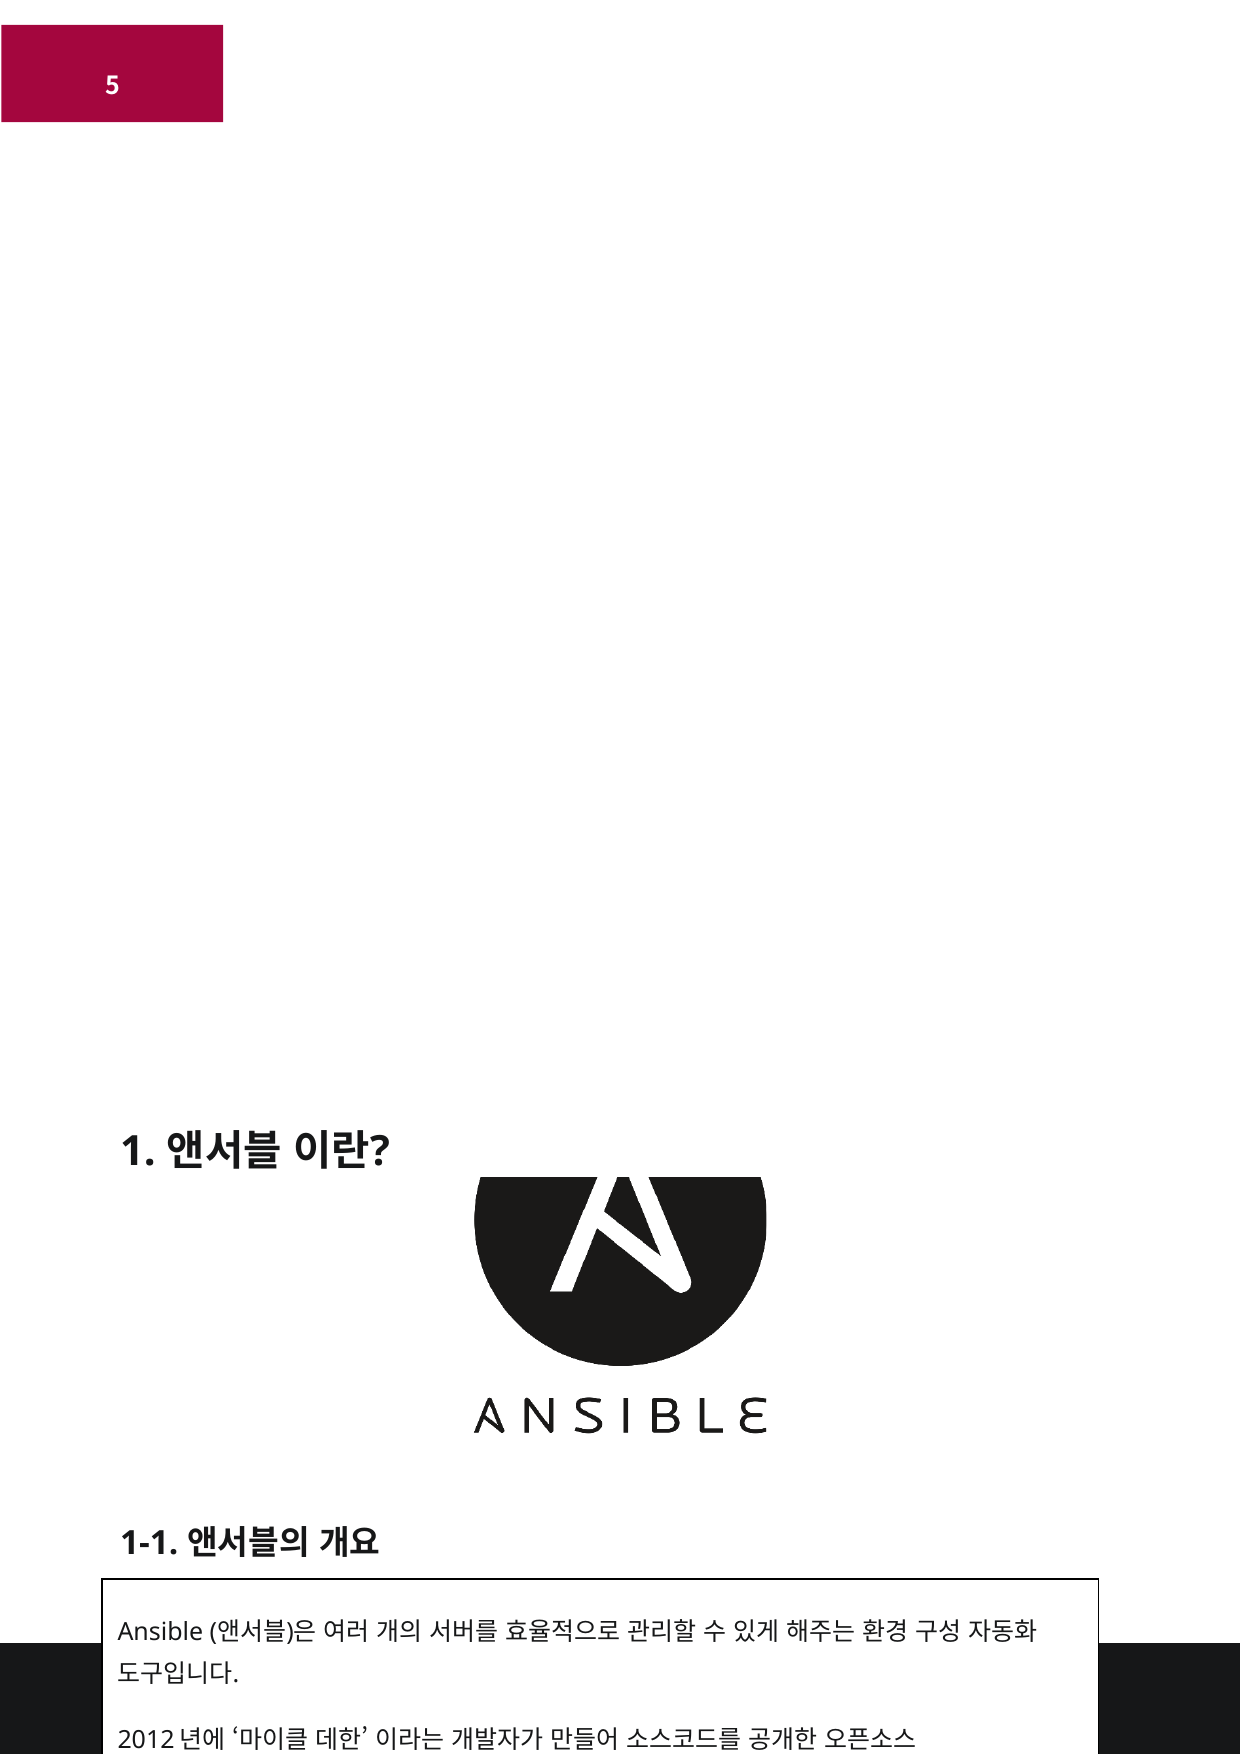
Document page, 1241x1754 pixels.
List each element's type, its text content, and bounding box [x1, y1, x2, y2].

picture [473, 1177, 767, 1434]
subtitle 1. 앤서블 이란? [120, 1117, 1120, 1178]
subtitle 1-1. 앤서블의 개요 [120, 1516, 1120, 1564]
